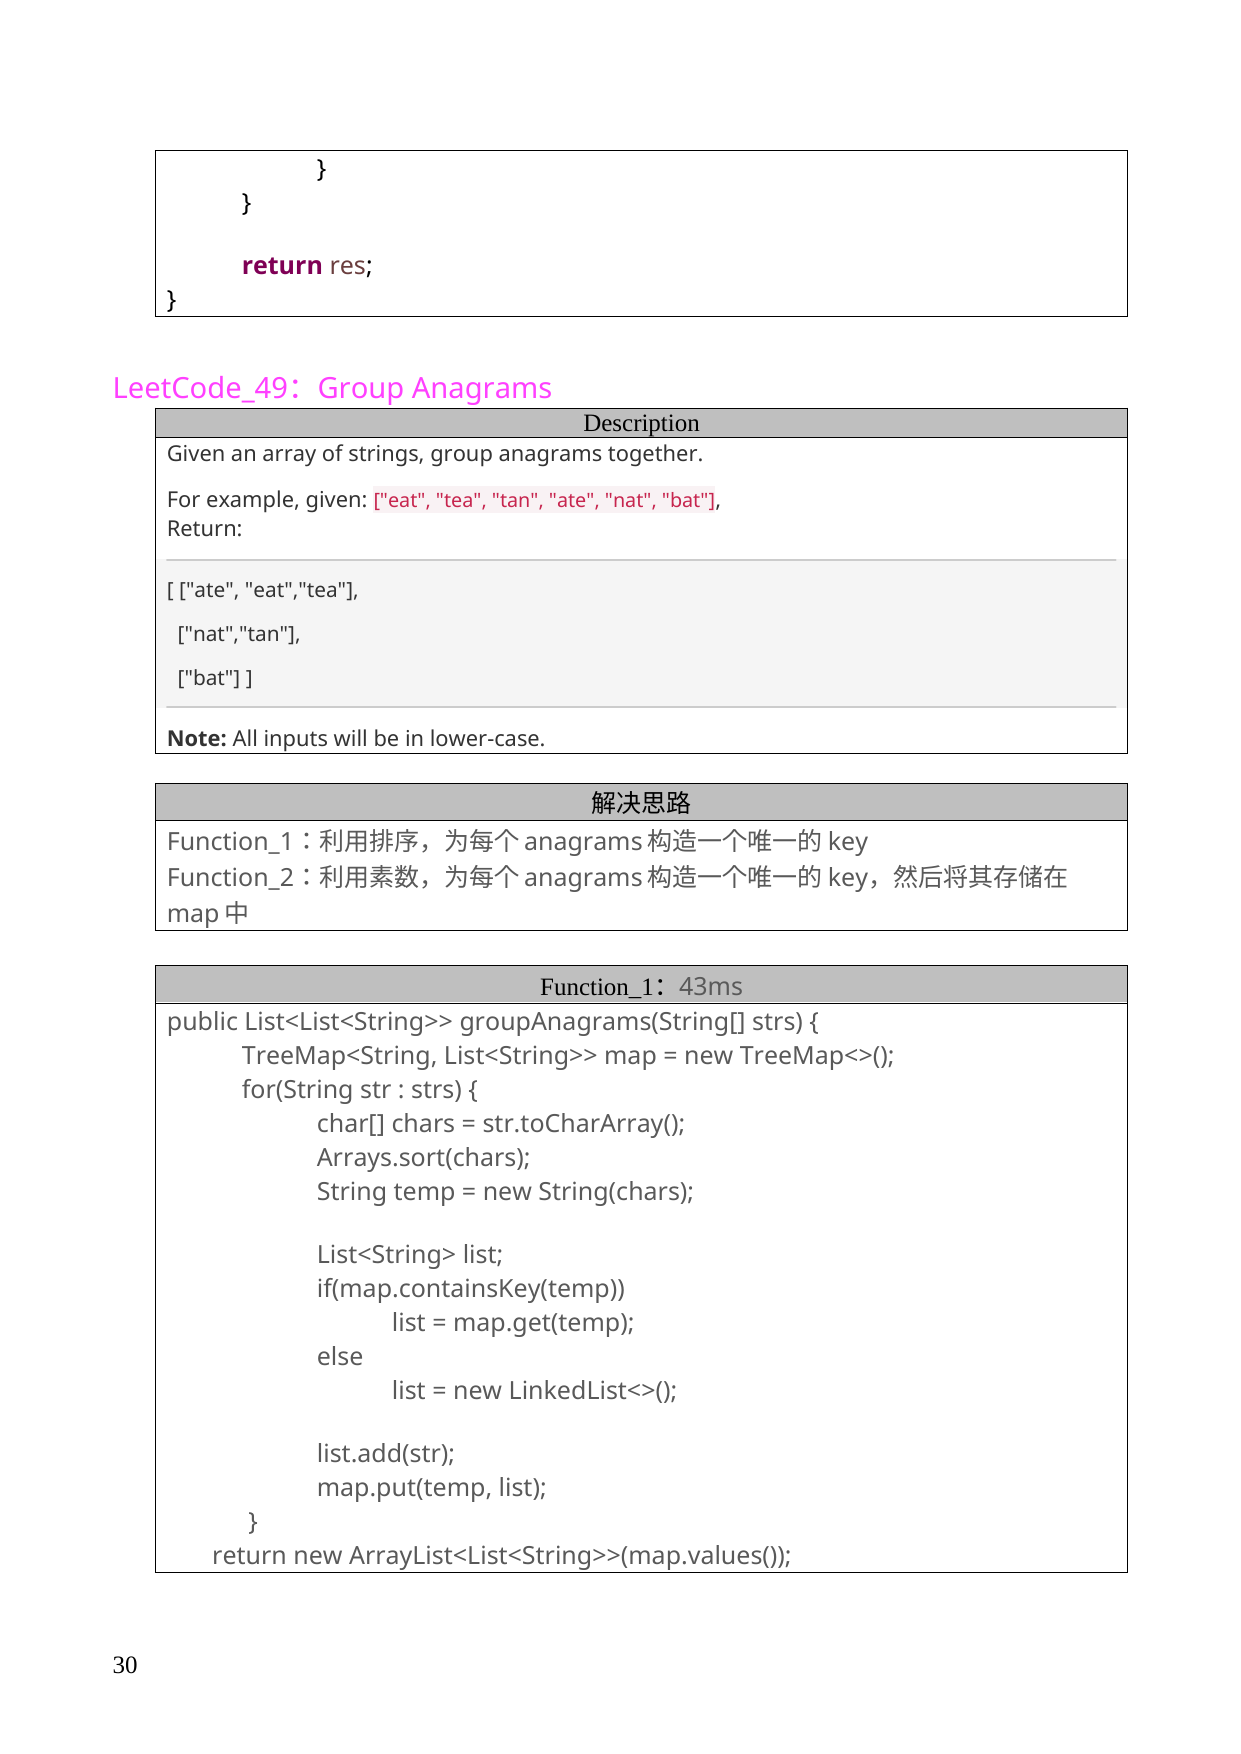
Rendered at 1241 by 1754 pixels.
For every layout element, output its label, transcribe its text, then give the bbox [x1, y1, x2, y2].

table_header 解决思路 [156, 784, 1127, 820]
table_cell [156, 151, 1127, 316]
table_cell Given an array of strings, group anagrams together. For example, given: ["eat", "tea", "tan", "ate", "nat", "bat"], Return: [ ["ate", "eat","tea"], ["nat","tan"], ["bat"] ] Note: All inputs will be in lower-case. [156, 438, 1127, 559]
table_cell Function_1：利用排序，为每个anagrams构造一个唯一的key Function_2：利用素数，为每个anagrams构造一个唯一的key，然后将其存储在map中 [156, 821, 1127, 930]
subtitle LeetCode_49：Group Anagrams [112, 365, 1128, 407]
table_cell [156, 1004, 1127, 1572]
table_header Description [156, 409, 1127, 437]
table_cell Given an array of strings, group anagrams together. For example, given: ["eat", "tea", "tan", "ate", "nat", "bat"], Return: [ ["ate", "eat","tea"], ["nat","tan"], ["bat"] ] Note: All inputs will be in lower-case. [156, 708, 1127, 753]
table_header Function_1：43ms [156, 966, 1127, 1002]
